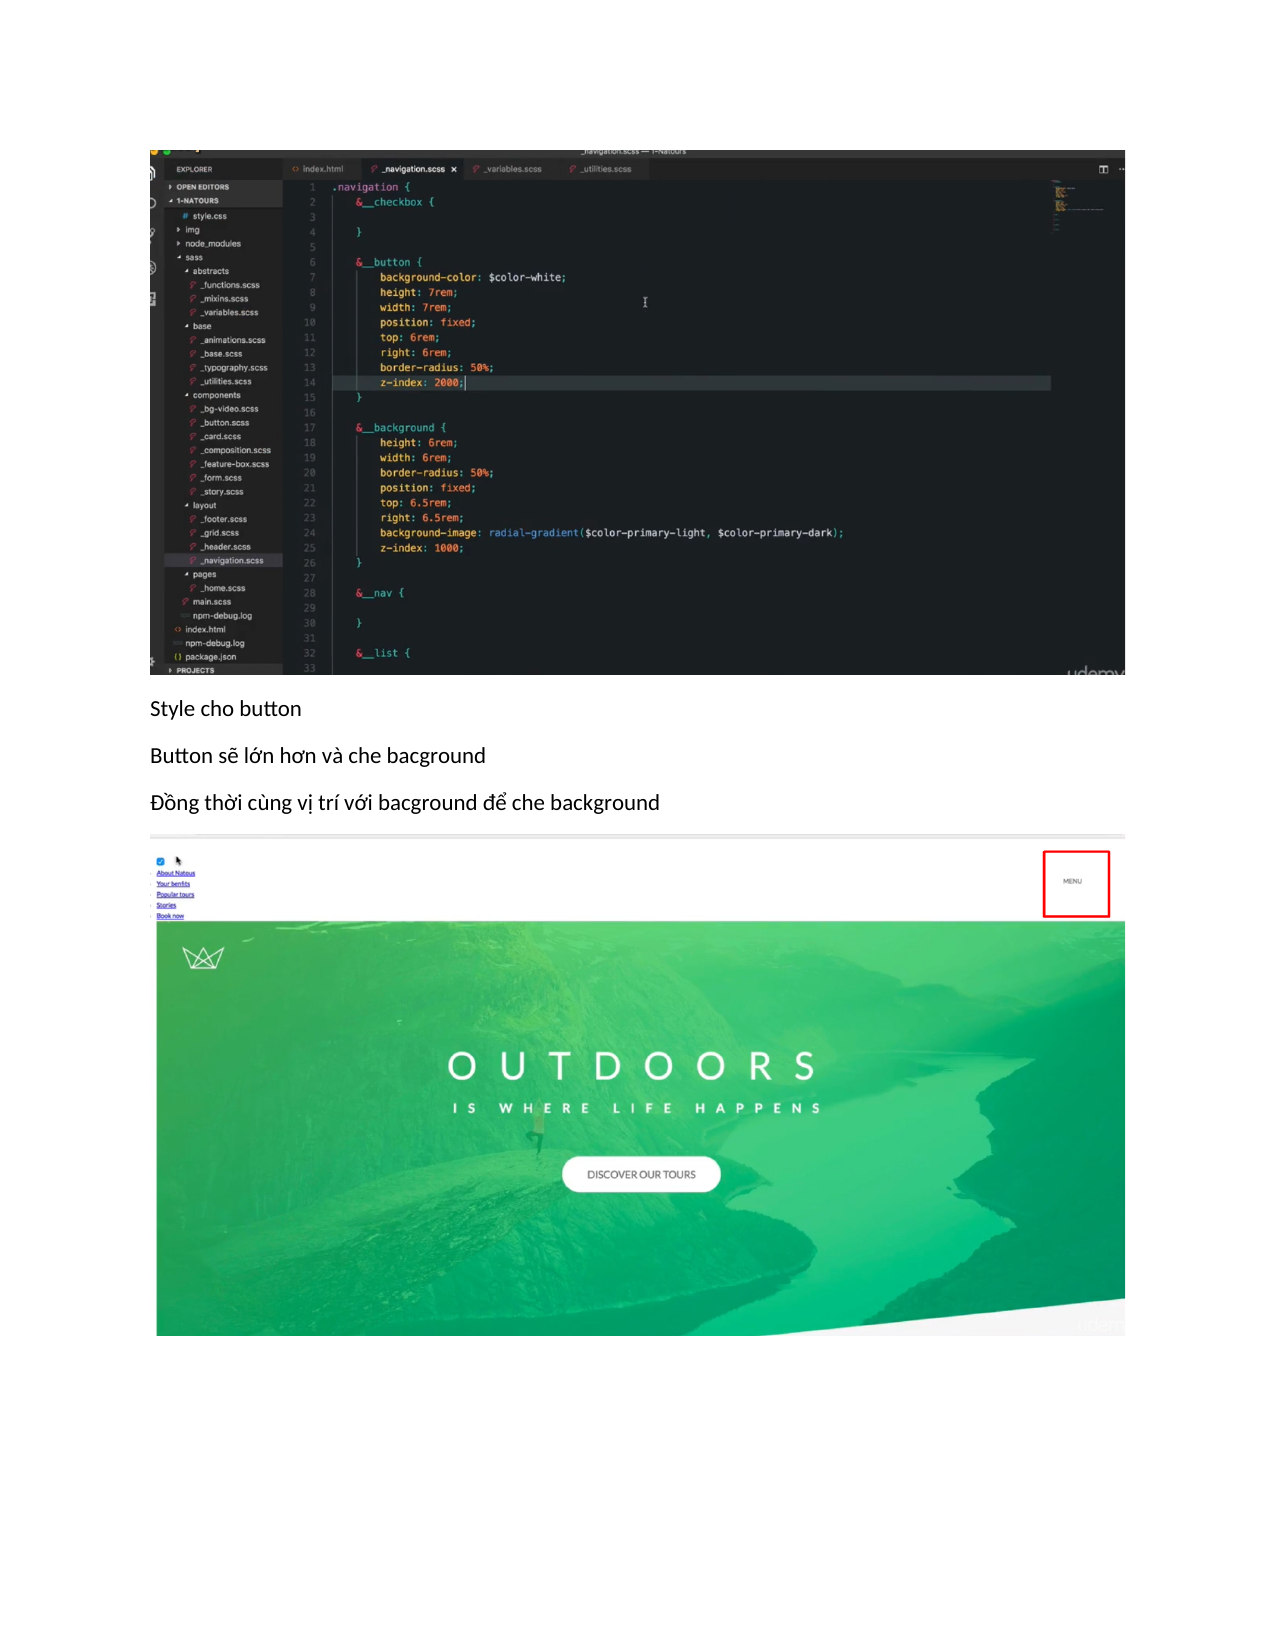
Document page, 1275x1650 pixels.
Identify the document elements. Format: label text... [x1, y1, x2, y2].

text Button sẽ lớn hơn và che bacground [150, 741, 1125, 769]
text Style cho button [150, 694, 1125, 722]
picture [150, 834, 1125, 1336]
text Đồng thời cùng vị trí với bacground để che background [150, 788, 1125, 816]
picture [150, 150, 1125, 675]
